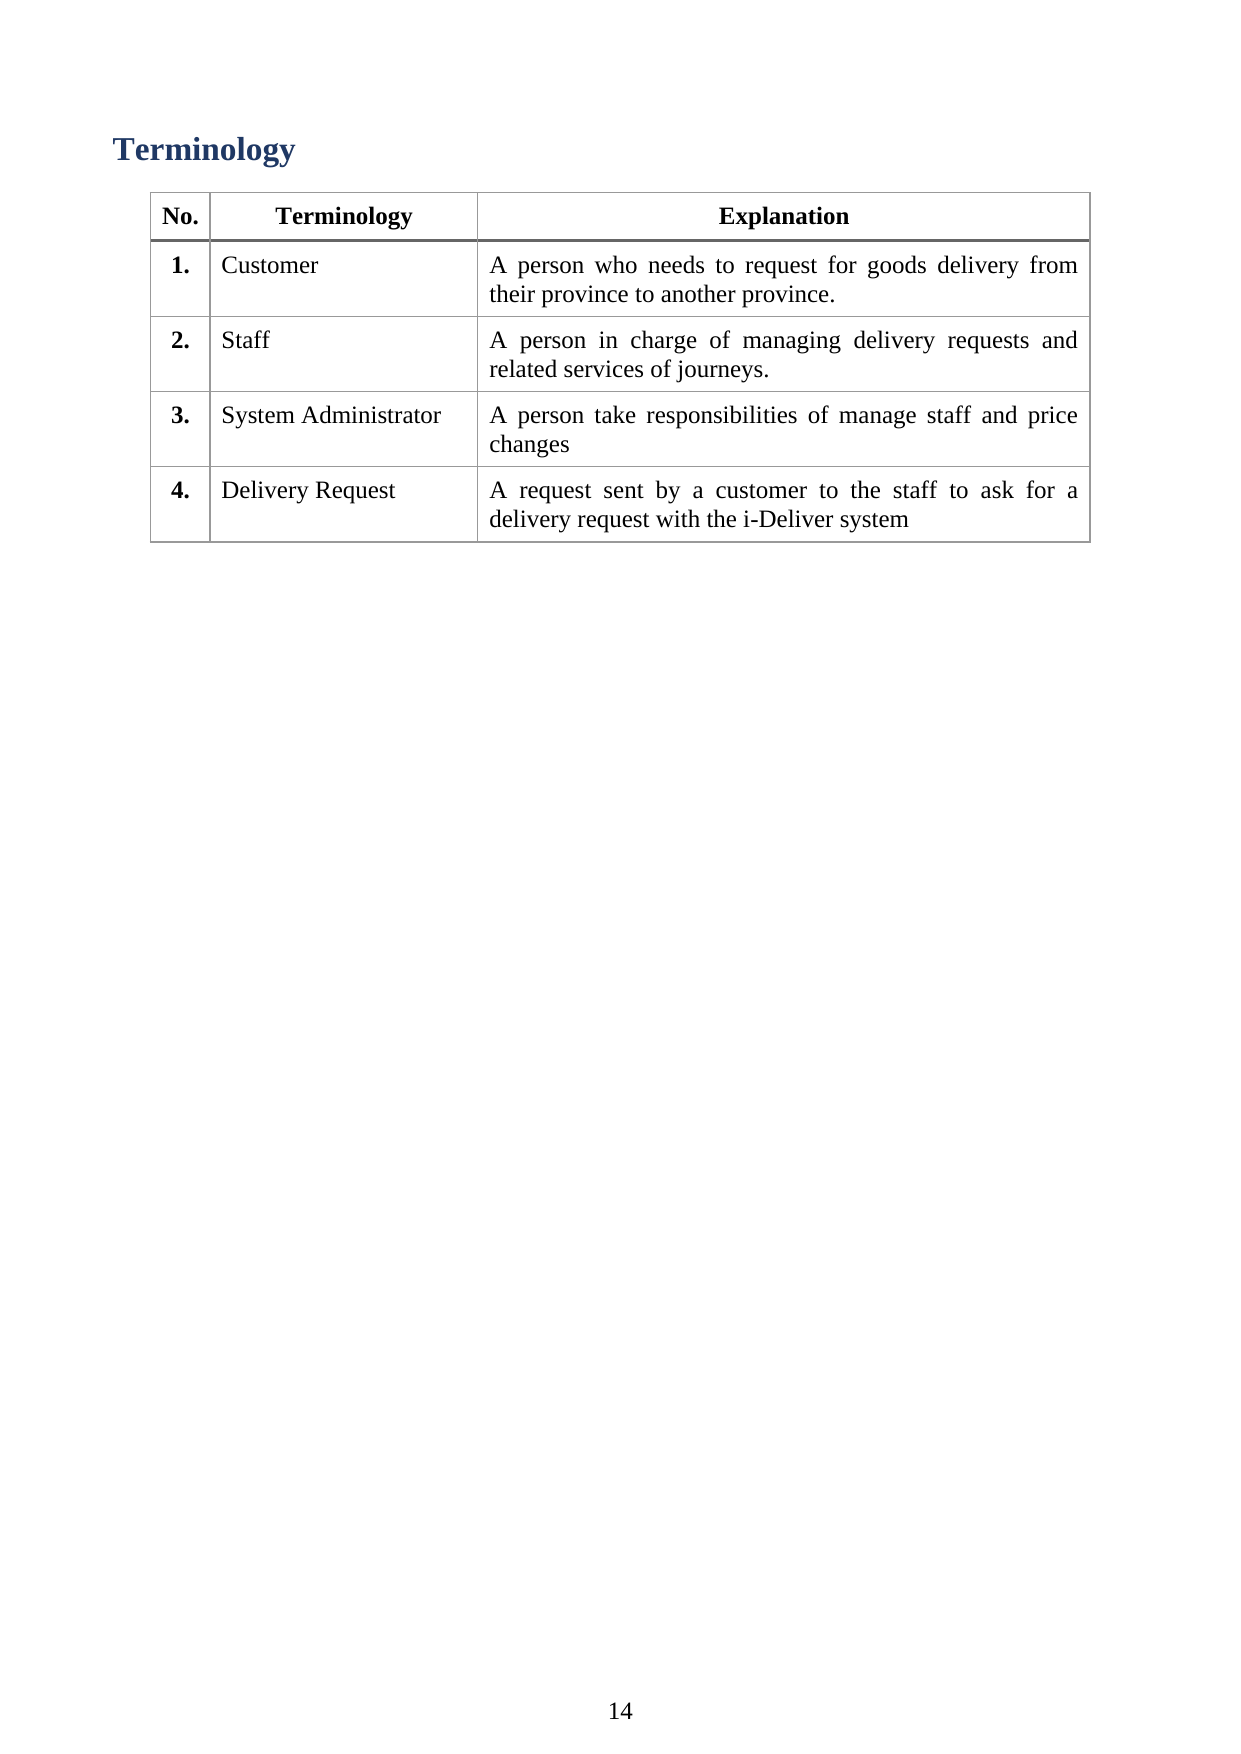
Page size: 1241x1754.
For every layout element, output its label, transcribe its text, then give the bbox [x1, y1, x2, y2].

table_header Explanation [478, 193, 1089, 238]
table_cell 1. [151, 242, 209, 316]
table_cell A person in charge of managing delivery requests and related services of journeys. [478, 317, 1089, 391]
subtitle Terminology [112, 129, 1128, 167]
table_header Terminology [211, 193, 477, 238]
table_cell A person who needs to request for goods delivery from their province to another province. [478, 242, 1089, 316]
table_cell Delivery Request [211, 467, 477, 541]
table_cell 2. [151, 317, 209, 391]
table_cell Customer [211, 242, 477, 316]
table_cell 3. [151, 392, 209, 466]
table_cell 4. [151, 467, 209, 541]
table_cell A person take responsibilities of manage staff and price changes [478, 392, 1089, 466]
table_cell System Administrator [211, 392, 477, 466]
table_header No. [151, 193, 209, 238]
table_cell Staff [211, 317, 477, 391]
table_cell A request sent by a customer to the staff to ask for a delivery request with the i-Deliver system [478, 467, 1089, 541]
